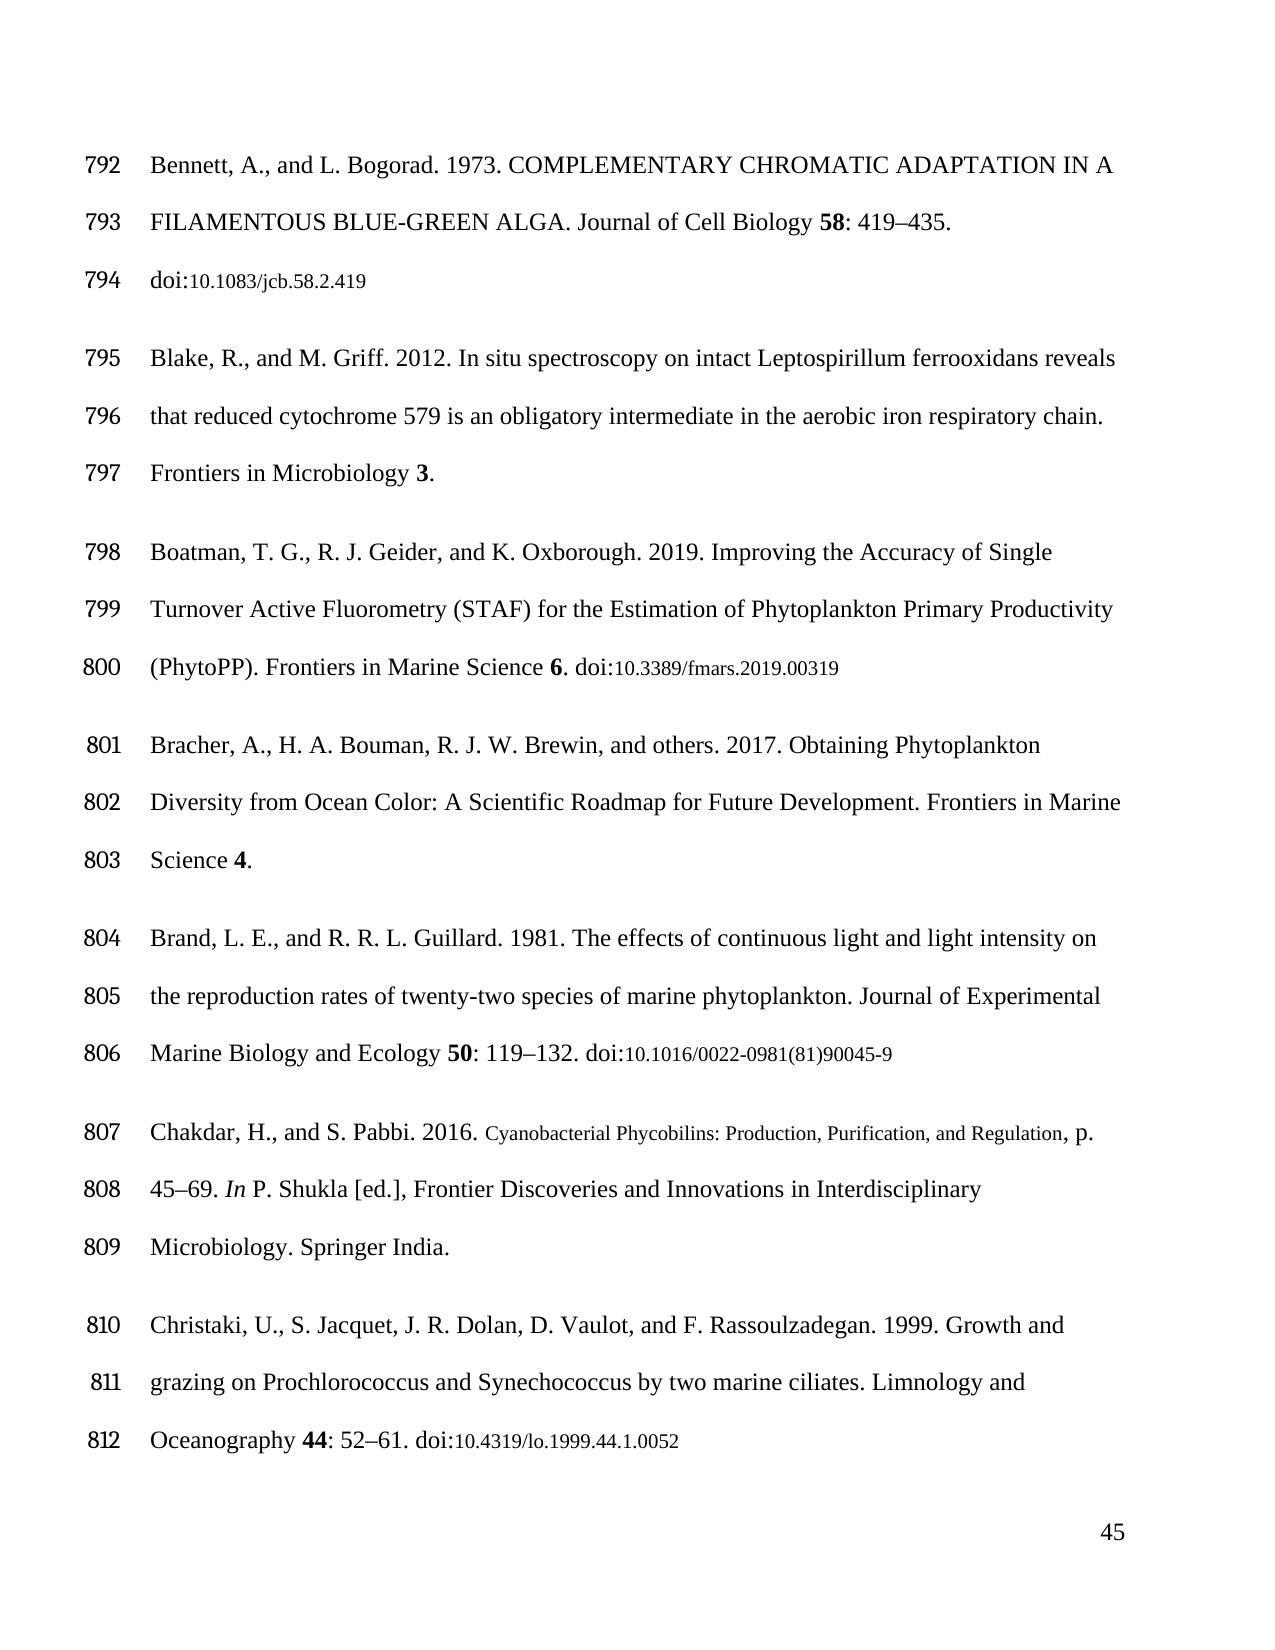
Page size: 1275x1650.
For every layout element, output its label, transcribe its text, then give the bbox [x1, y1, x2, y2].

text Christaki, U., S. Jacquet, J. R. Dolan, D. Vaulot, and F. Rassoulzadegan. 1999. Growth and grazing on Prochlorococcus and Synechococcus by two marine ciliates. Limnology and Oceanography 44: 52–61. doi:10.4319/lo.1999.44.1.0052 [150, 1310, 1125, 1454]
text Bennett, A., and L. Bogorad. 1973. COMPLEMENTARY CHROMATIC ADAPTATION IN A FILAMENTOUS BLUE-GREEN ALGA. Journal of Cell Biology 58: 419–435. doi:10.1083/jcb.58.2.419 [150, 150, 1125, 294]
text Boatman, T. G., R. J. Geider, and K. Oxborough. 2019. Improving the Accuracy of Single Turnover Active Fluorometry (STAF) for the Estimation of Phytoplankton Primary Productivity (PhytoPP). Frontiers in Marine Science 6. doi:10.3389/fmars.2019.00319 [150, 537, 1125, 680]
text Chakdar, H., and S. Pabbi. 2016. Cyanobacterial Phycobilins: Production, Purification, and Regulation, p. 45–69. In P. Shukla [ed.], Frontier Discoveries and Innovations in Interdisciplinary Microbiology. Springer India. [150, 1117, 1125, 1260]
text Bracher, A., H. A. Bouman, R. J. W. Brewin, and others. 2017. Obtaining Phytoplankton Diversity from Ocean Color: A Scientific Roadmap for Future Development. Frontiers in Marine Science 4. [150, 730, 1125, 874]
text Brand, L. E., and R. R. L. Guillard. 1981. The effects of continuous light and light intensity on the reproduction rates of twenty-two species of marine phytoplankton. Journal of Experimental Marine Biology and Ecology 50: 119–132. doi:10.1016/0022-0981(81)90045-9 [150, 923, 1125, 1067]
text Blake, R., and M. Griff. 2012. In situ spectroscopy on intact Leptospirillum ferrooxidans reveals that reduced cytochrome 579 is an obligatory intermediate in the aerobic iron respiratory chain. Frontiers in Microbiology 3. [150, 343, 1125, 487]
